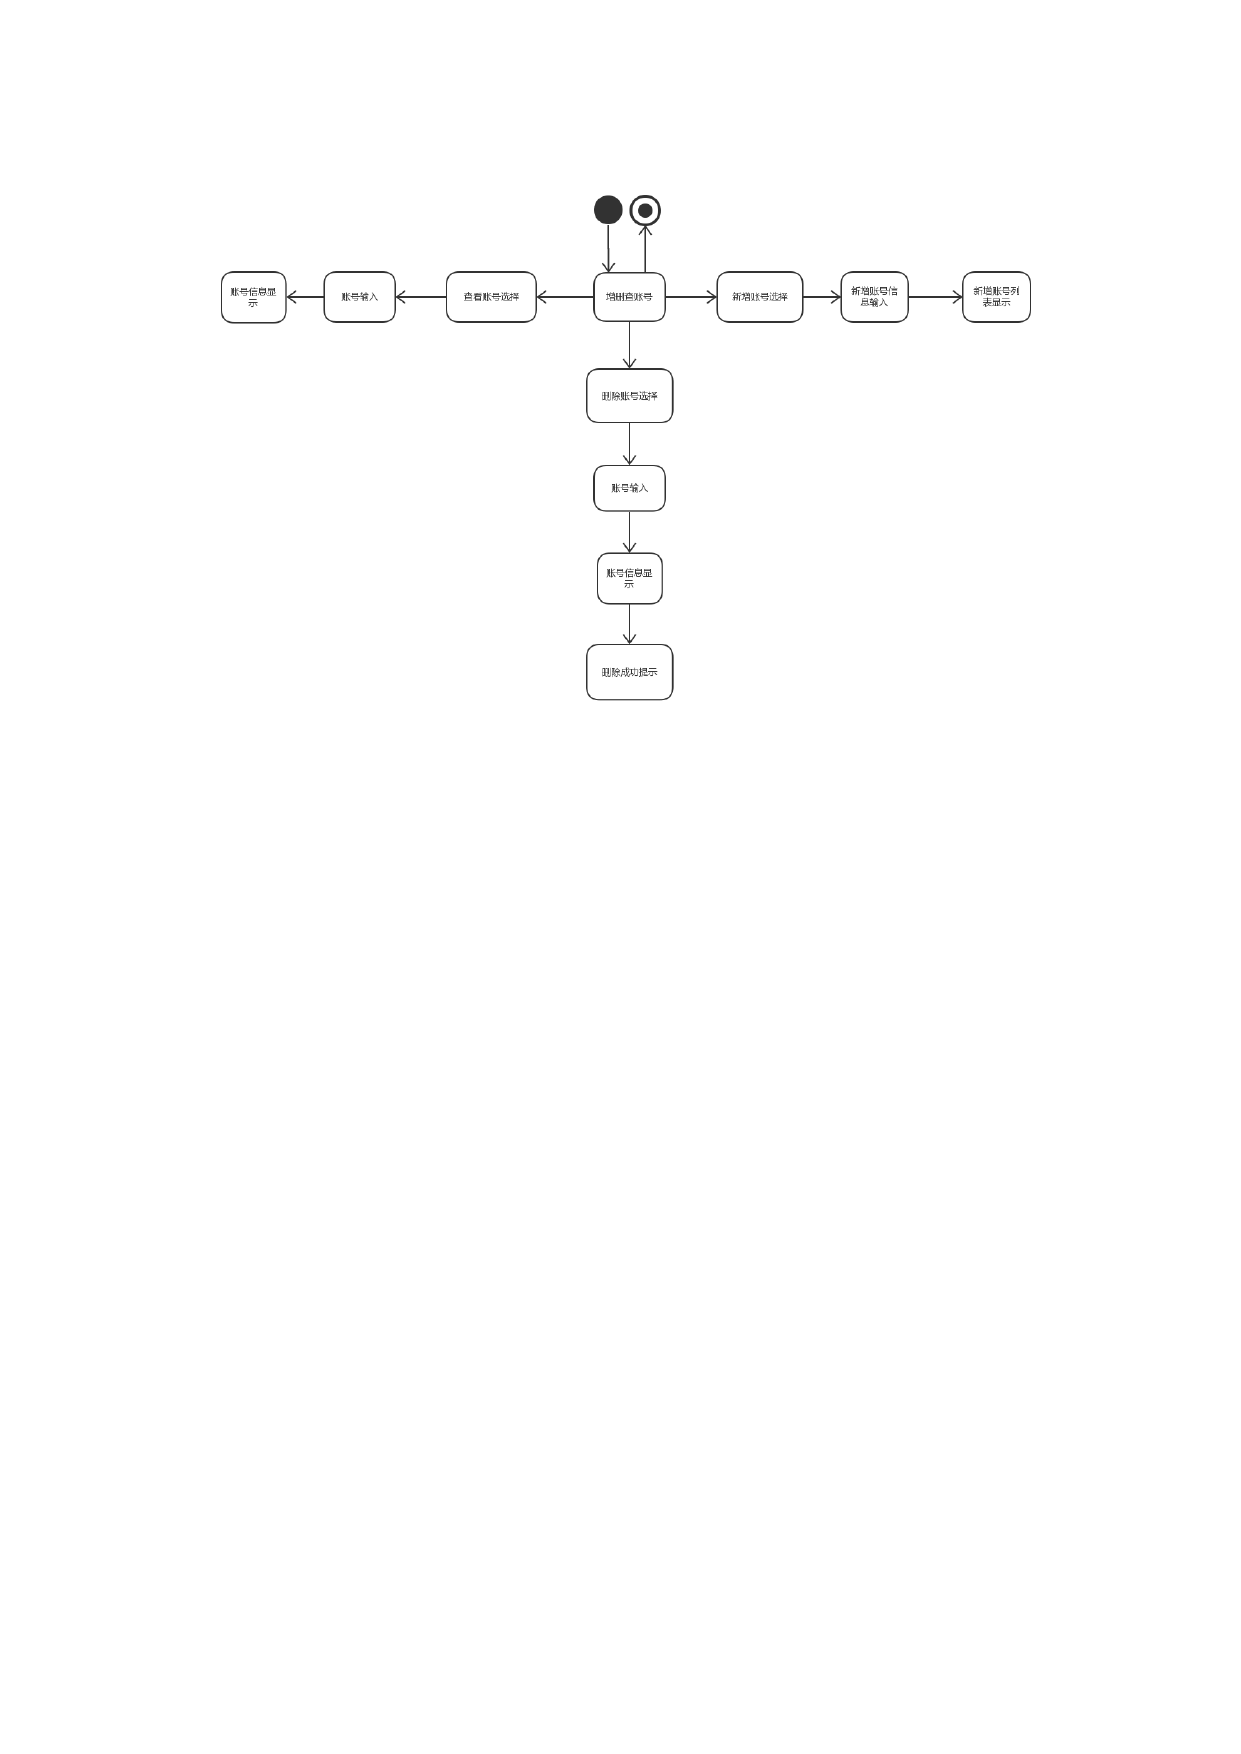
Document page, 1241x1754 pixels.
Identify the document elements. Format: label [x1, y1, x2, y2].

picture [187, 162, 1053, 722]
